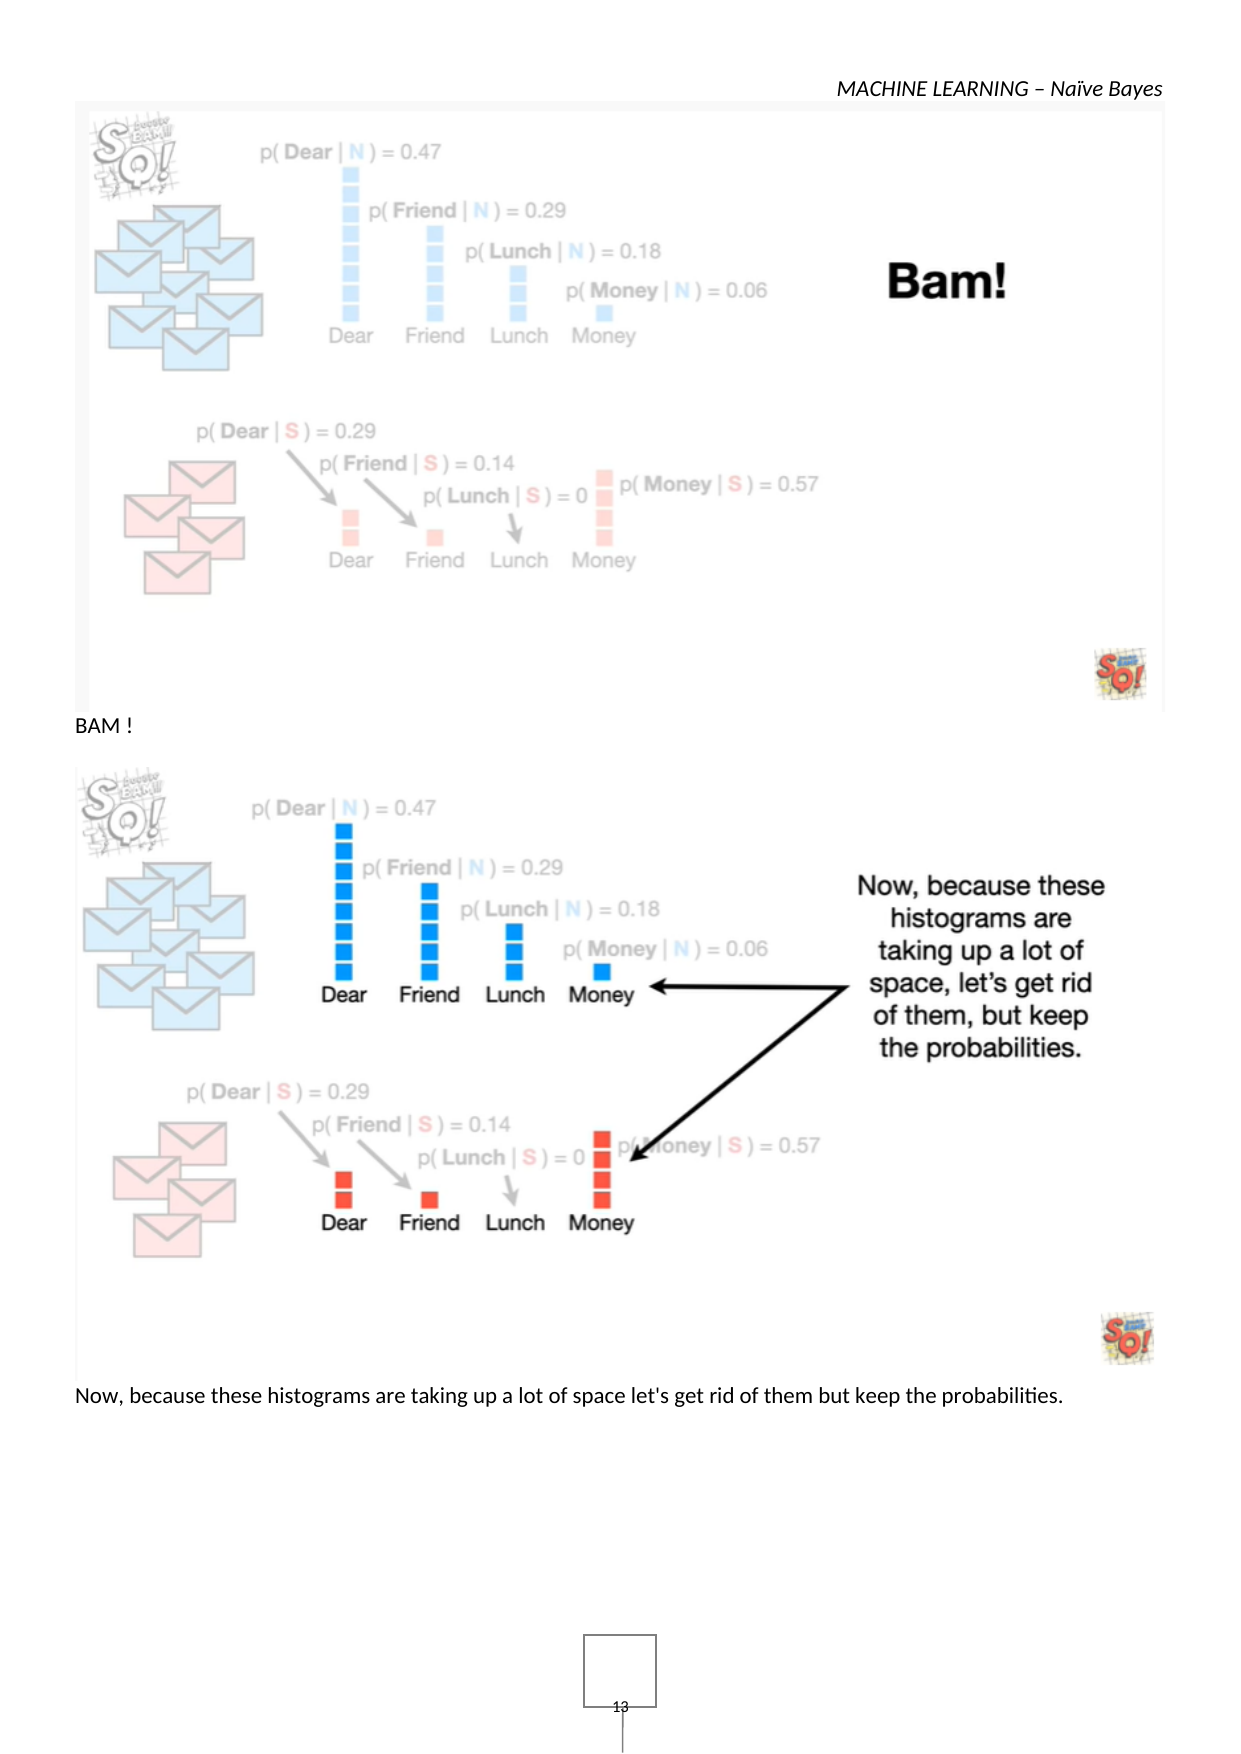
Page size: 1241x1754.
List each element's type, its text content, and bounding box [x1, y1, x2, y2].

picture [75, 767, 1166, 1381]
text Now, because these histograms are taking up a lot of space let's get rid of them but keep the probabilities. [75, 1381, 1165, 1409]
text BAM ! [75, 712, 1165, 739]
picture [75, 101, 1166, 712]
